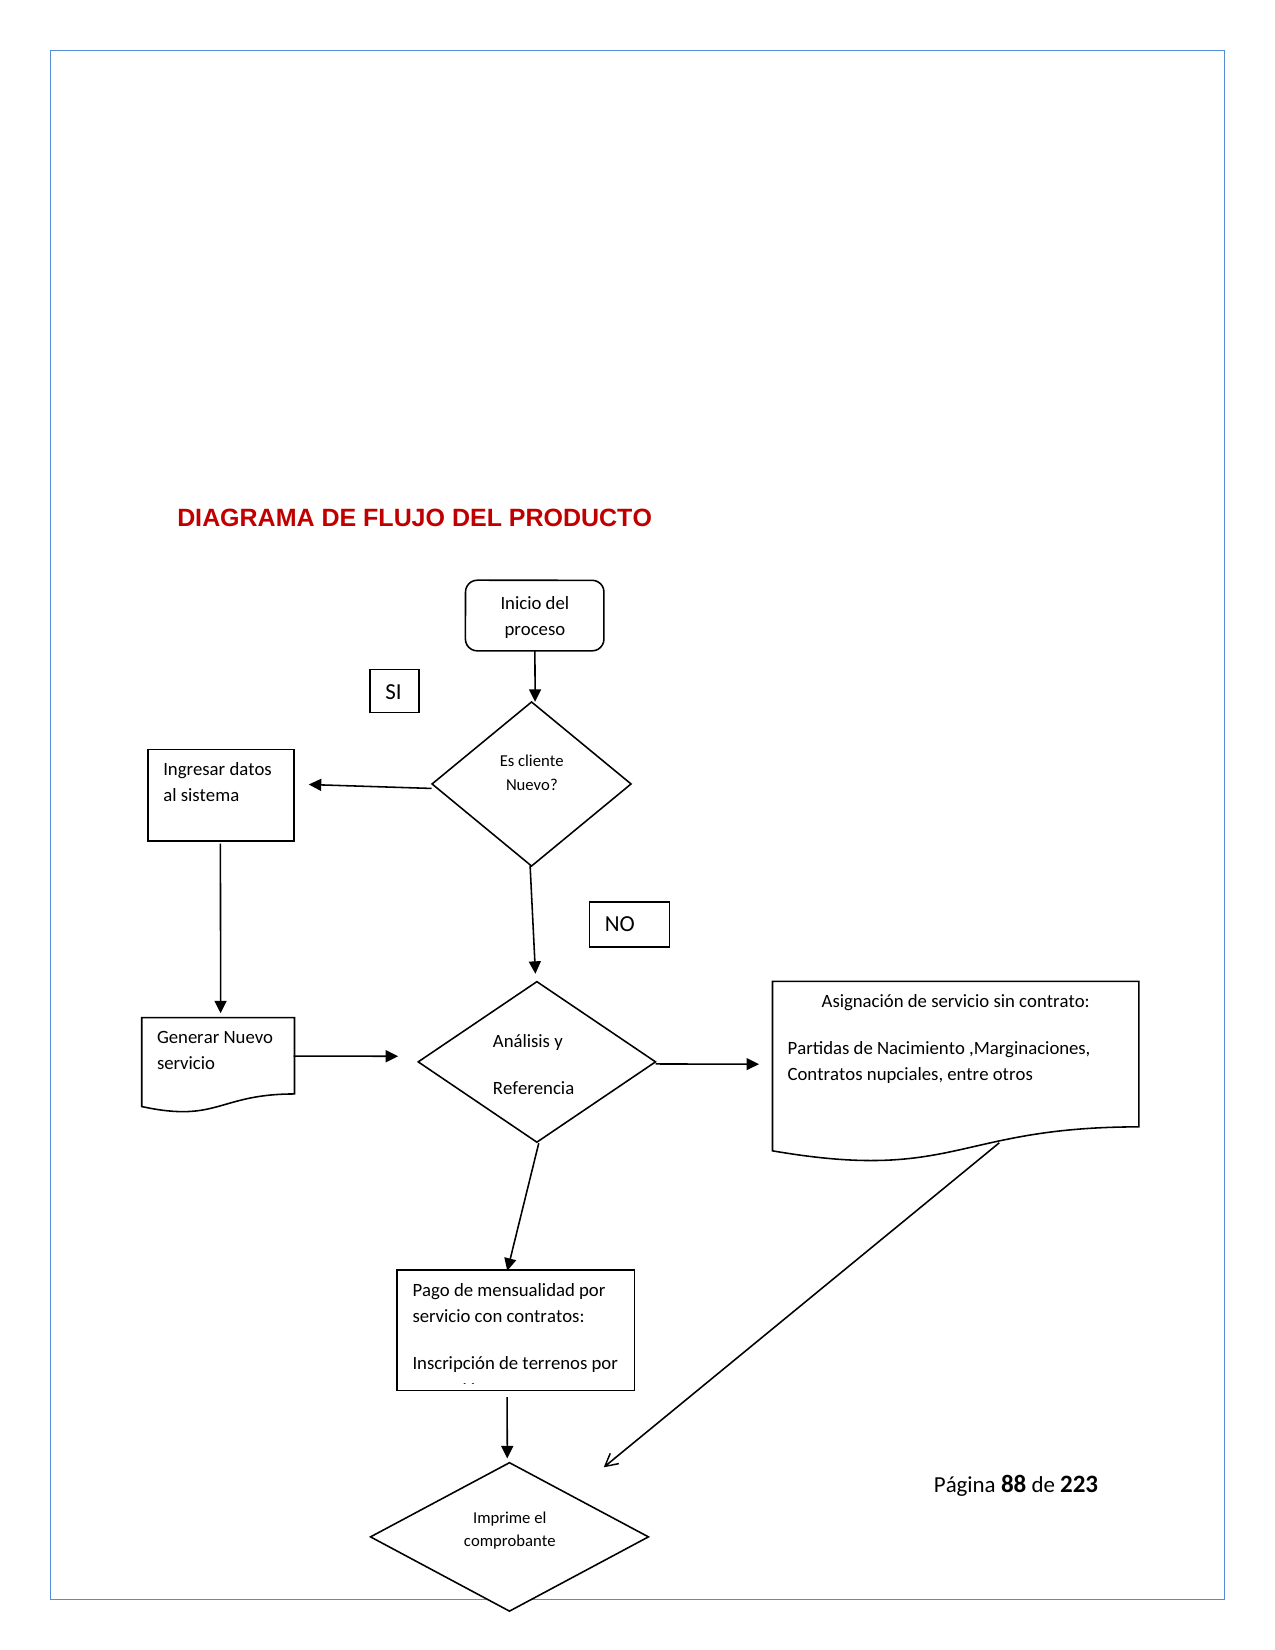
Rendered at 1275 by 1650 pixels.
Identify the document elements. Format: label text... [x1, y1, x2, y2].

text DIAGRAMA DE FLUJO DEL PRODUCTO [177, 503, 1098, 532]
